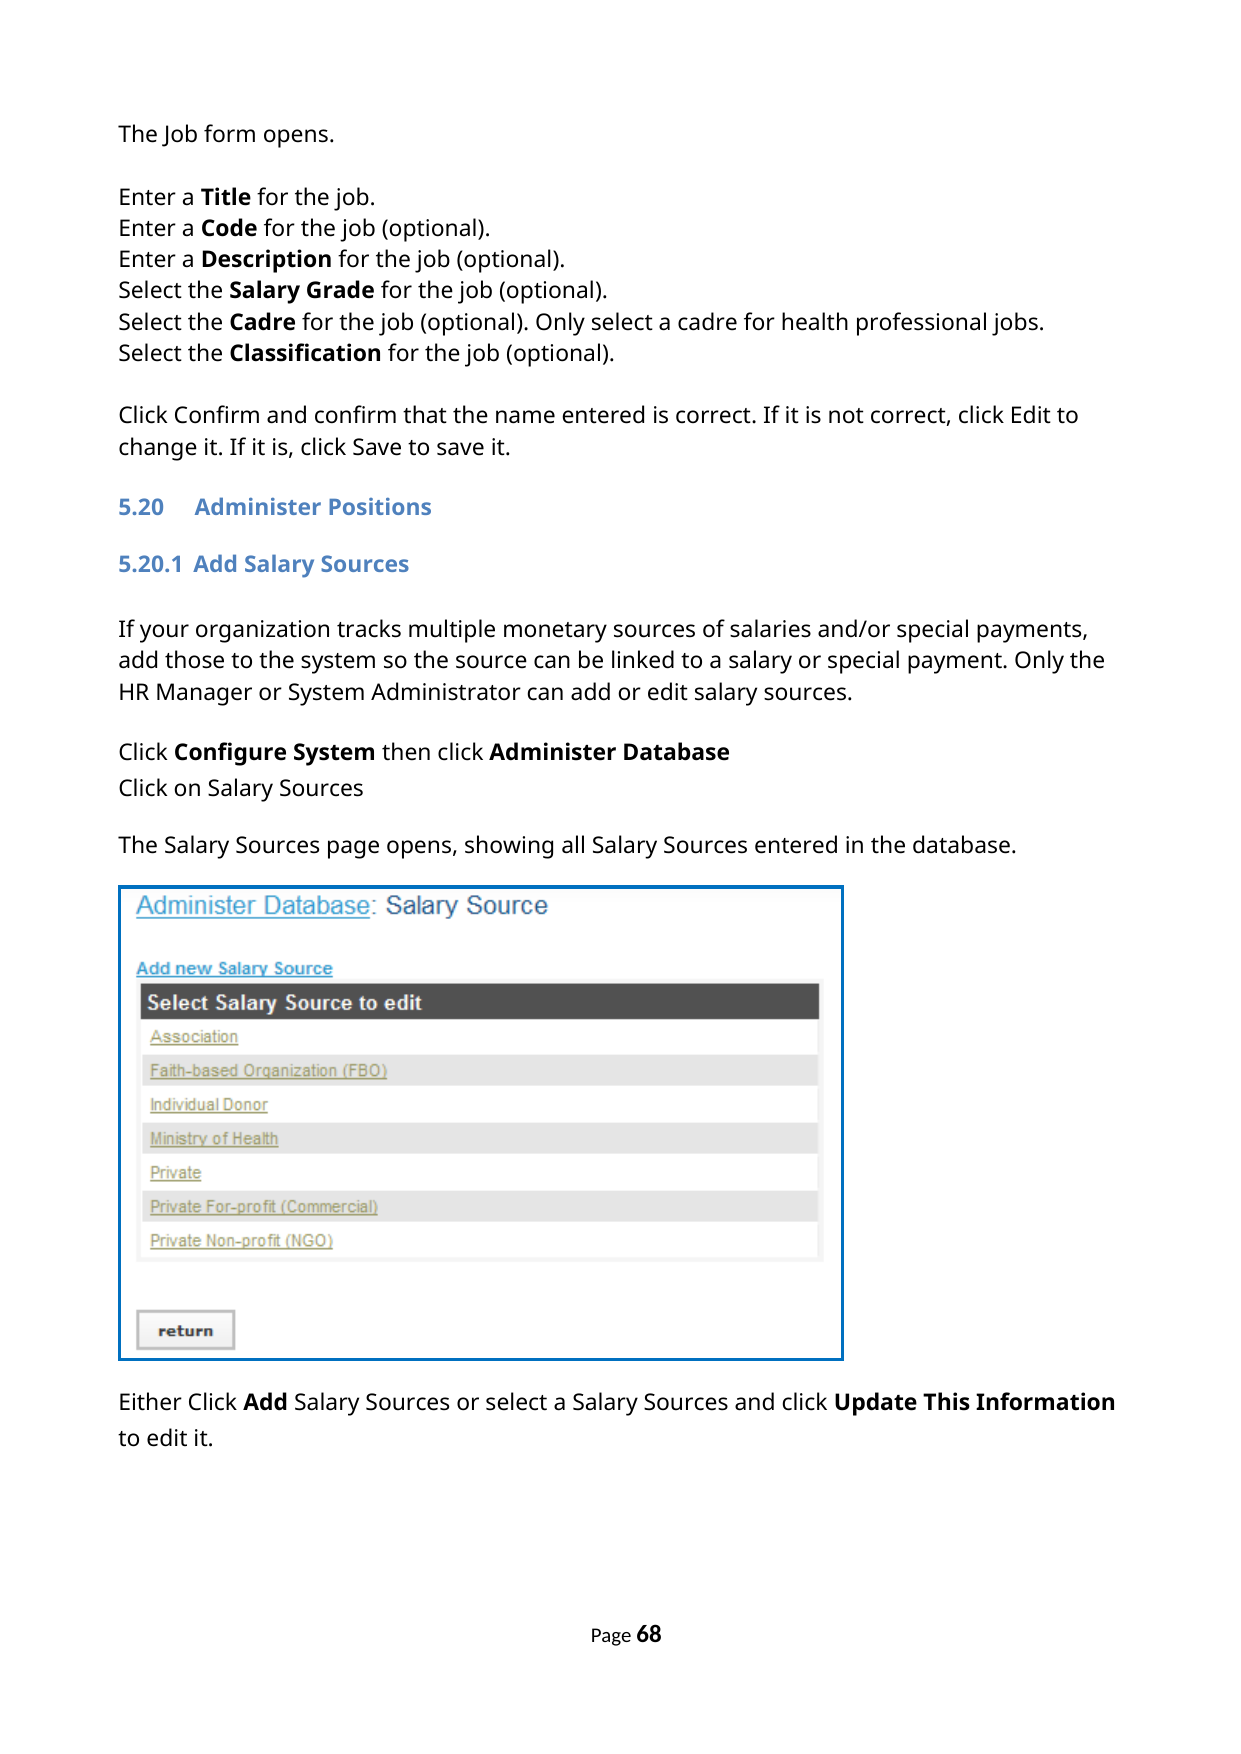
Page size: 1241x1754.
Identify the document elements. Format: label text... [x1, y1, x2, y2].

text Either Click Add Salary Sources or select a Salary Sources and click Update This Information to edit it. [118, 1386, 1134, 1453]
subtitle Administer Positions [118, 491, 1134, 522]
picture [121, 889, 841, 1358]
text The Job form opens. Enter a Title for the job. Enter a Code for the job (optional). Enter a Description for the job (optional). Select the Salary Grade for the job (optional). Select the Cadre for the job (optional). Only select a cadre for health professional jobs. Select the Classification for the job (optional). Click Confirm and confirm that the name entered is correct. If it is not correct, click Edit to change it. If it is, click Save to save it. [118, 118, 1134, 462]
text The Salary Sources page opens, showing all Salary Sources entered in the database. [118, 828, 1134, 860]
text Click Configure System then click Administer Database Click on Salary Sources [118, 736, 1134, 803]
subtitle Add Salary Sources [118, 548, 1134, 579]
text If your organization tracks multiple monetary sources of salaries and/or special payments, add those to the system so the source can be linked to a salary or special payment. Only the HR Manager or System Administrator can add or edit salary sources. [118, 613, 1134, 707]
